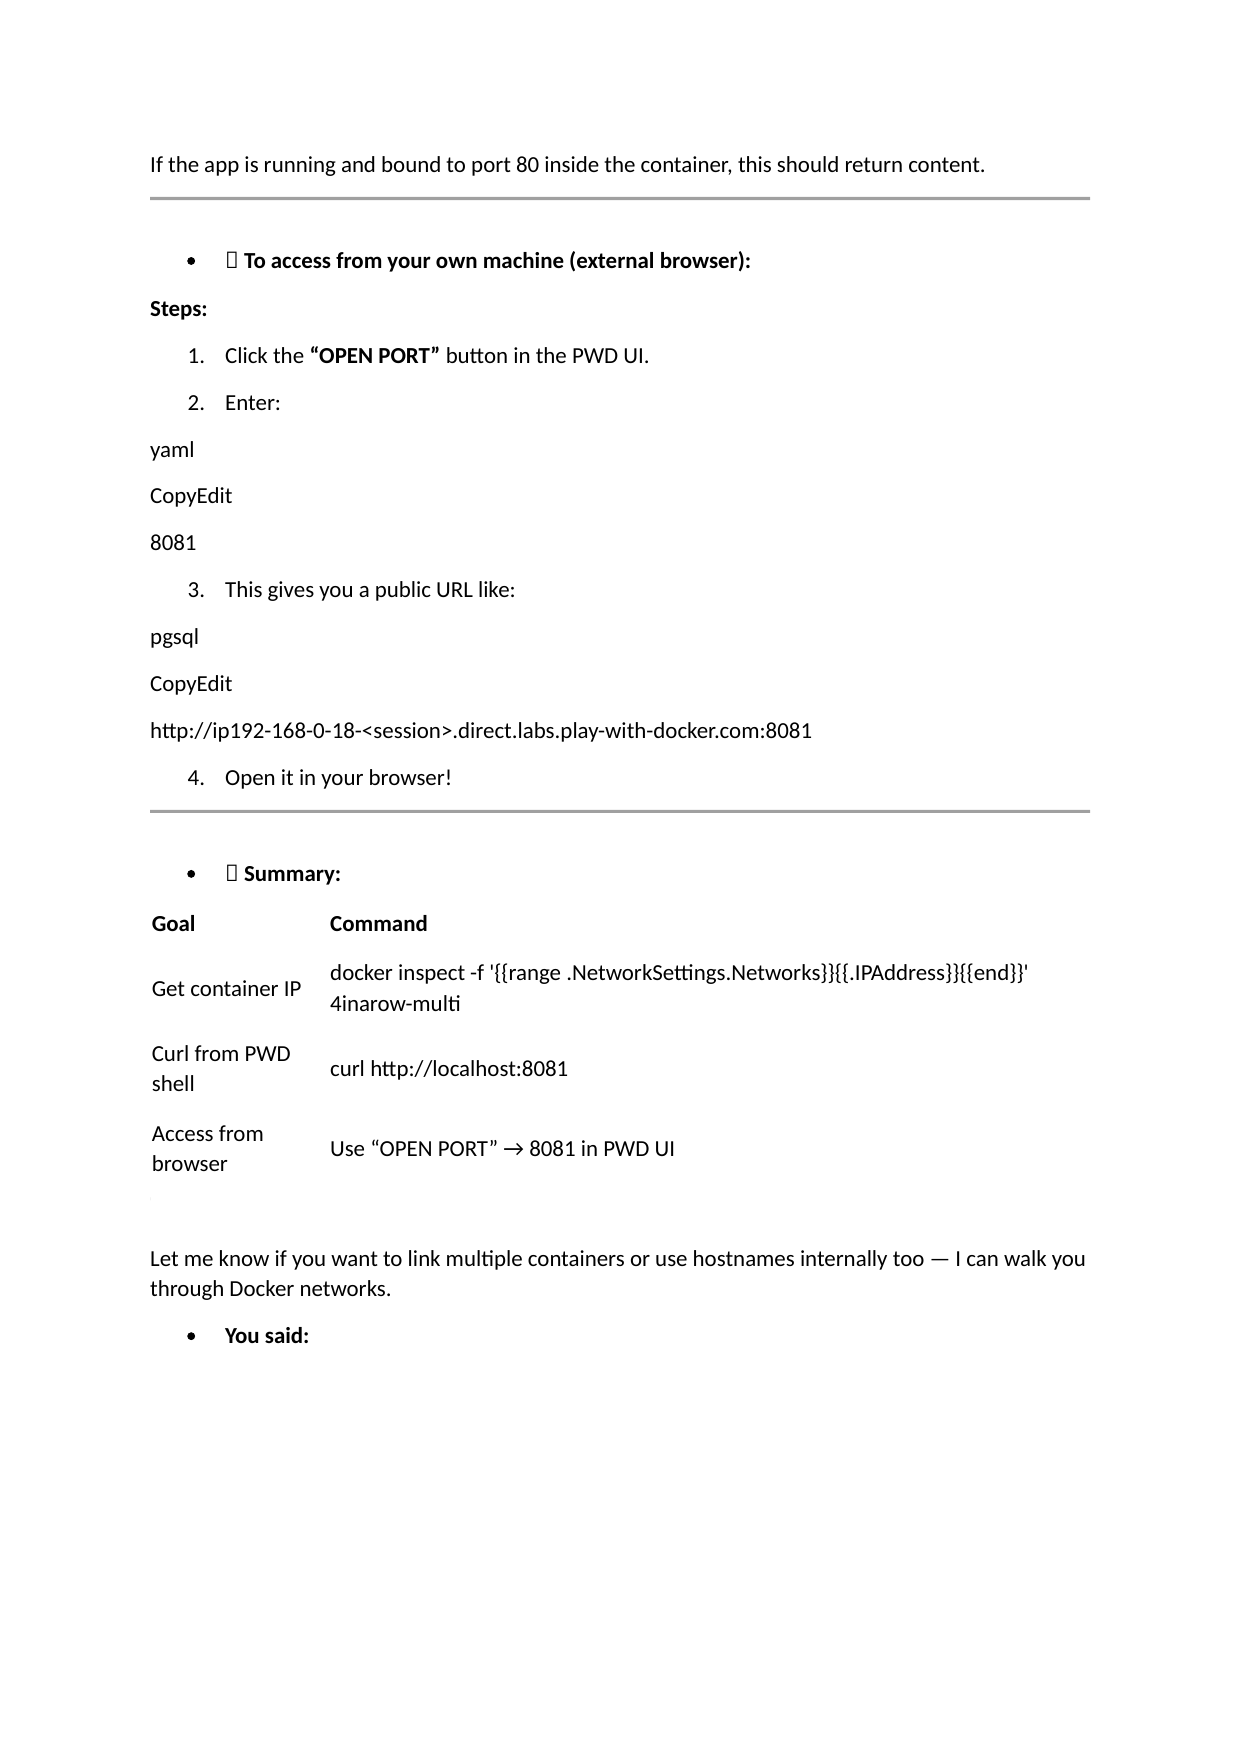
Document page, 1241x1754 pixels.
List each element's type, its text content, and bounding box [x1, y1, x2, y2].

text http://ip192-168-0-18-<session>.direct.labs.play-with-docker.com:8081 [150, 716, 1090, 744]
table_cell docker inspect -f '{{range .NetworkSettings.Networks}}{{.IPAddress}}{{end}}' 4inarow-multi [328, 957, 1090, 1037]
list This gives you a public URL like: [187, 575, 1090, 603]
text Let me know if you want to link multiple containers or use hostnames internally too — I can walk you through Docker networks. [150, 1244, 1090, 1302]
table_cell Get container IP [150, 957, 328, 1037]
list You said: [187, 1321, 1090, 1349]
table_cell curl http://localhost:8081 [328, 1037, 1090, 1117]
table_cell Access from browser [150, 1117, 328, 1197]
text CopyEdit [150, 482, 1090, 510]
table_cell Use “OPEN PORT” → 8081 in PWD UI [328, 1117, 1090, 1197]
list Enter: [187, 388, 1090, 416]
text yaml [150, 435, 1090, 463]
list 🌐 To access from your own machine (external browser): [187, 244, 1090, 275]
text 8081 [150, 528, 1090, 557]
text CopyEdit [150, 669, 1090, 697]
table_header Command [328, 907, 1090, 957]
table_header Goal [150, 907, 328, 957]
list Open it in your browser! [187, 763, 1090, 791]
text Steps: [150, 294, 1090, 322]
table_cell Curl from PWD shell [150, 1037, 328, 1117]
list Click the “OPEN PORT” button in the PWD UI. [187, 341, 1090, 369]
list 🔁 Summary: [187, 857, 1090, 888]
text If the app is running and bound to port 80 inside the container, this should return content. [150, 150, 1090, 178]
text pgsql [150, 622, 1090, 650]
